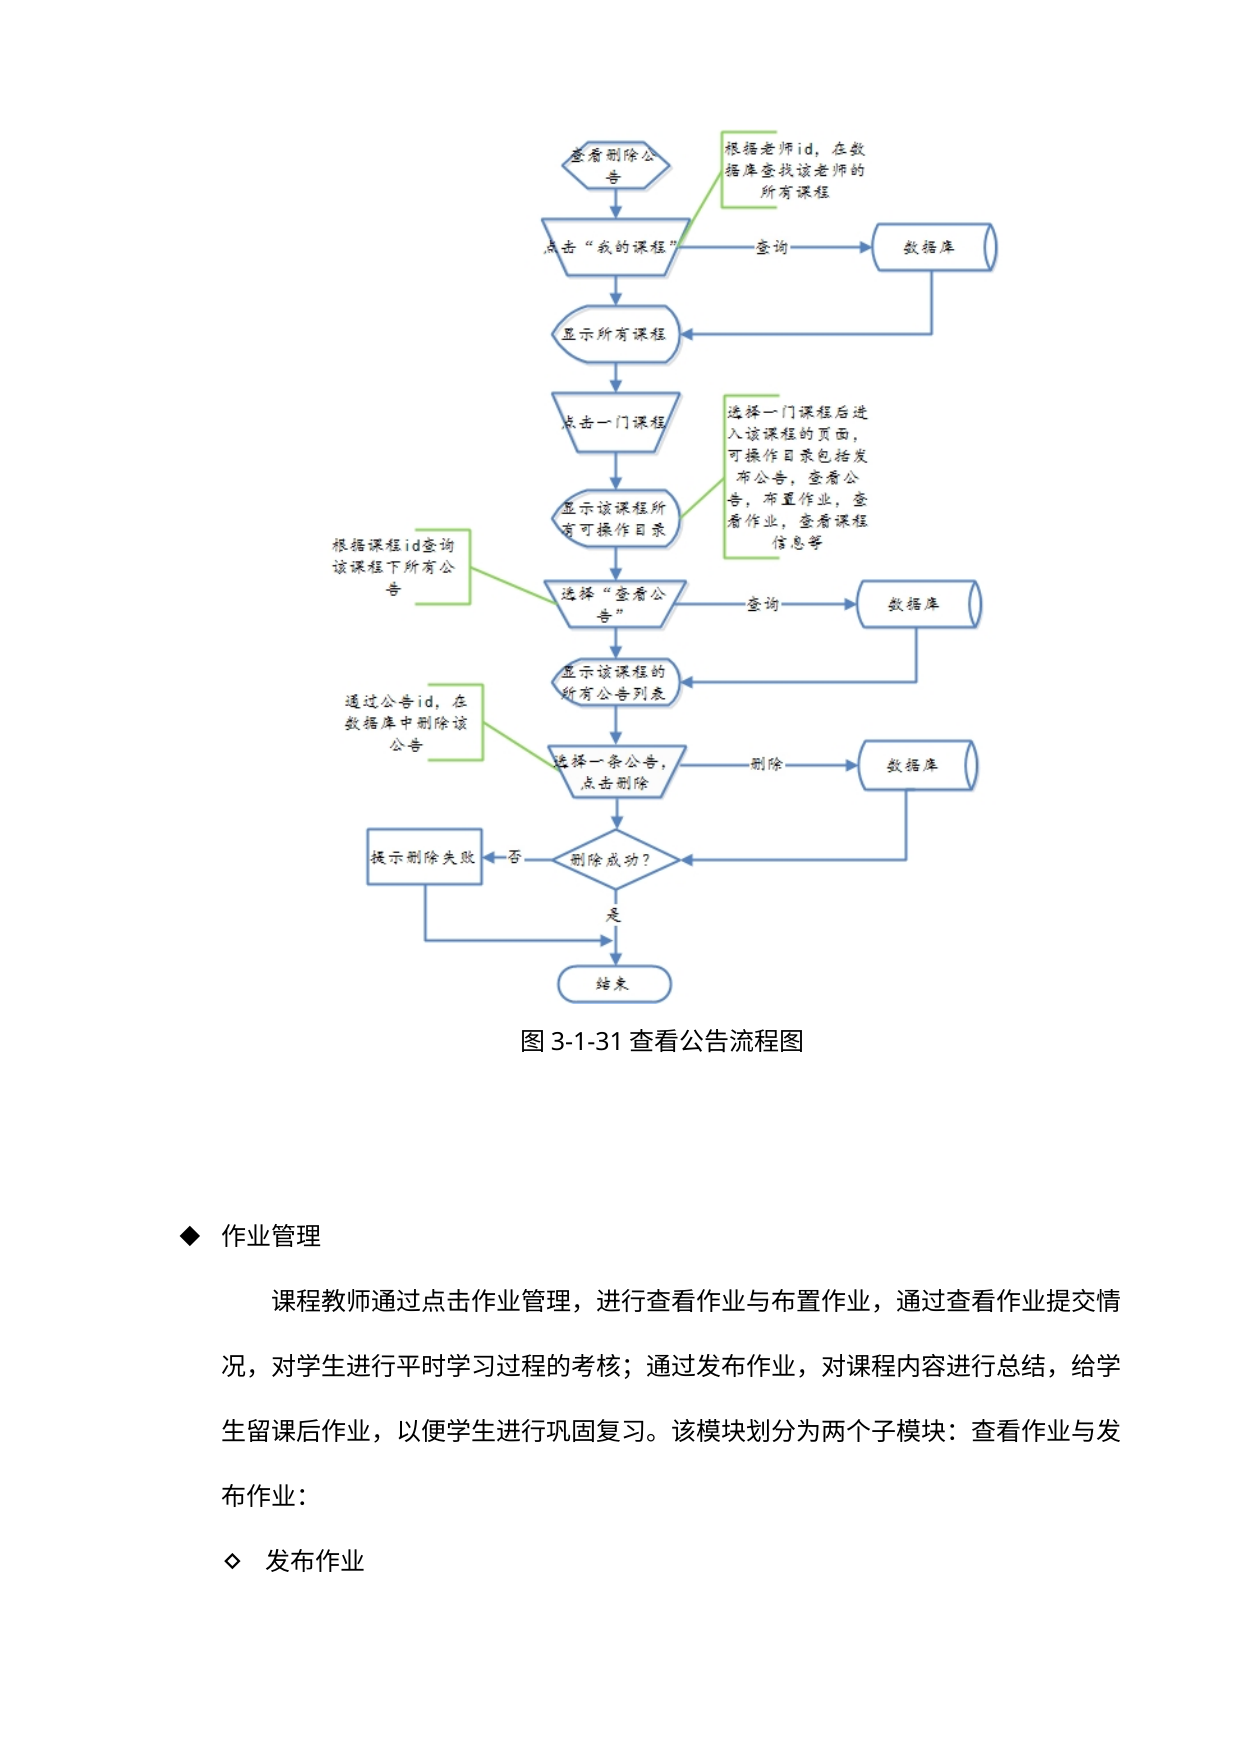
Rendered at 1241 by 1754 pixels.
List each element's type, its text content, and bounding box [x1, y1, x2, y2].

text 课程教师通过点击作业管理，进行查看作业与布置作业，通过查看作业提交情况，对学生进行平时学习过程的考核；通过发布作业，对课程内容进行总结，给学生留课后作业，以便学生进行巩固复习。该模块划分为两个子模块：查看作业与发布作业： [221, 1267, 1122, 1527]
text 图3-1-31查看公告流程图 [177, 1007, 1122, 1072]
picture [320, 129, 1004, 1004]
list 作业管理 [177, 1202, 1122, 1267]
list 发布作业 [221, 1527, 1122, 1592]
